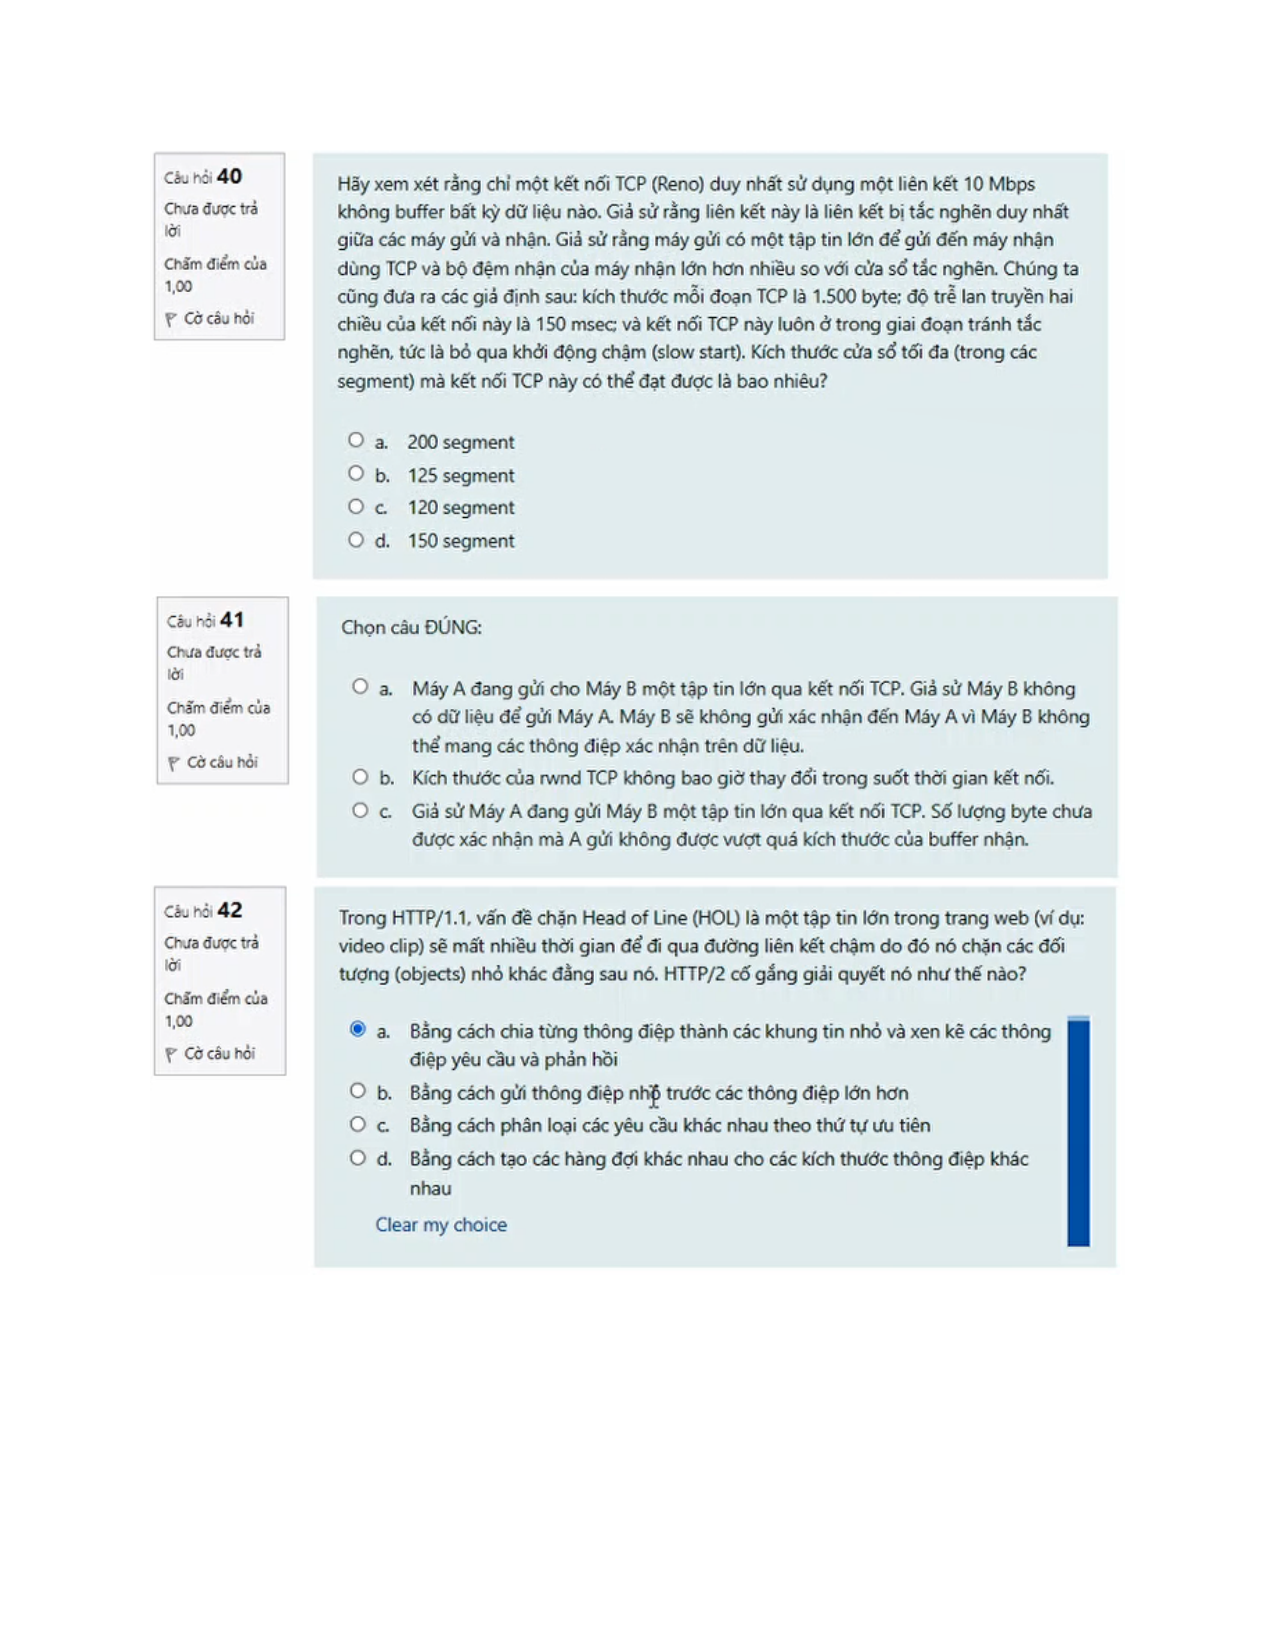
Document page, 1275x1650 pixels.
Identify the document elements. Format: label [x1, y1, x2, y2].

picture [150, 150, 1125, 1275]
